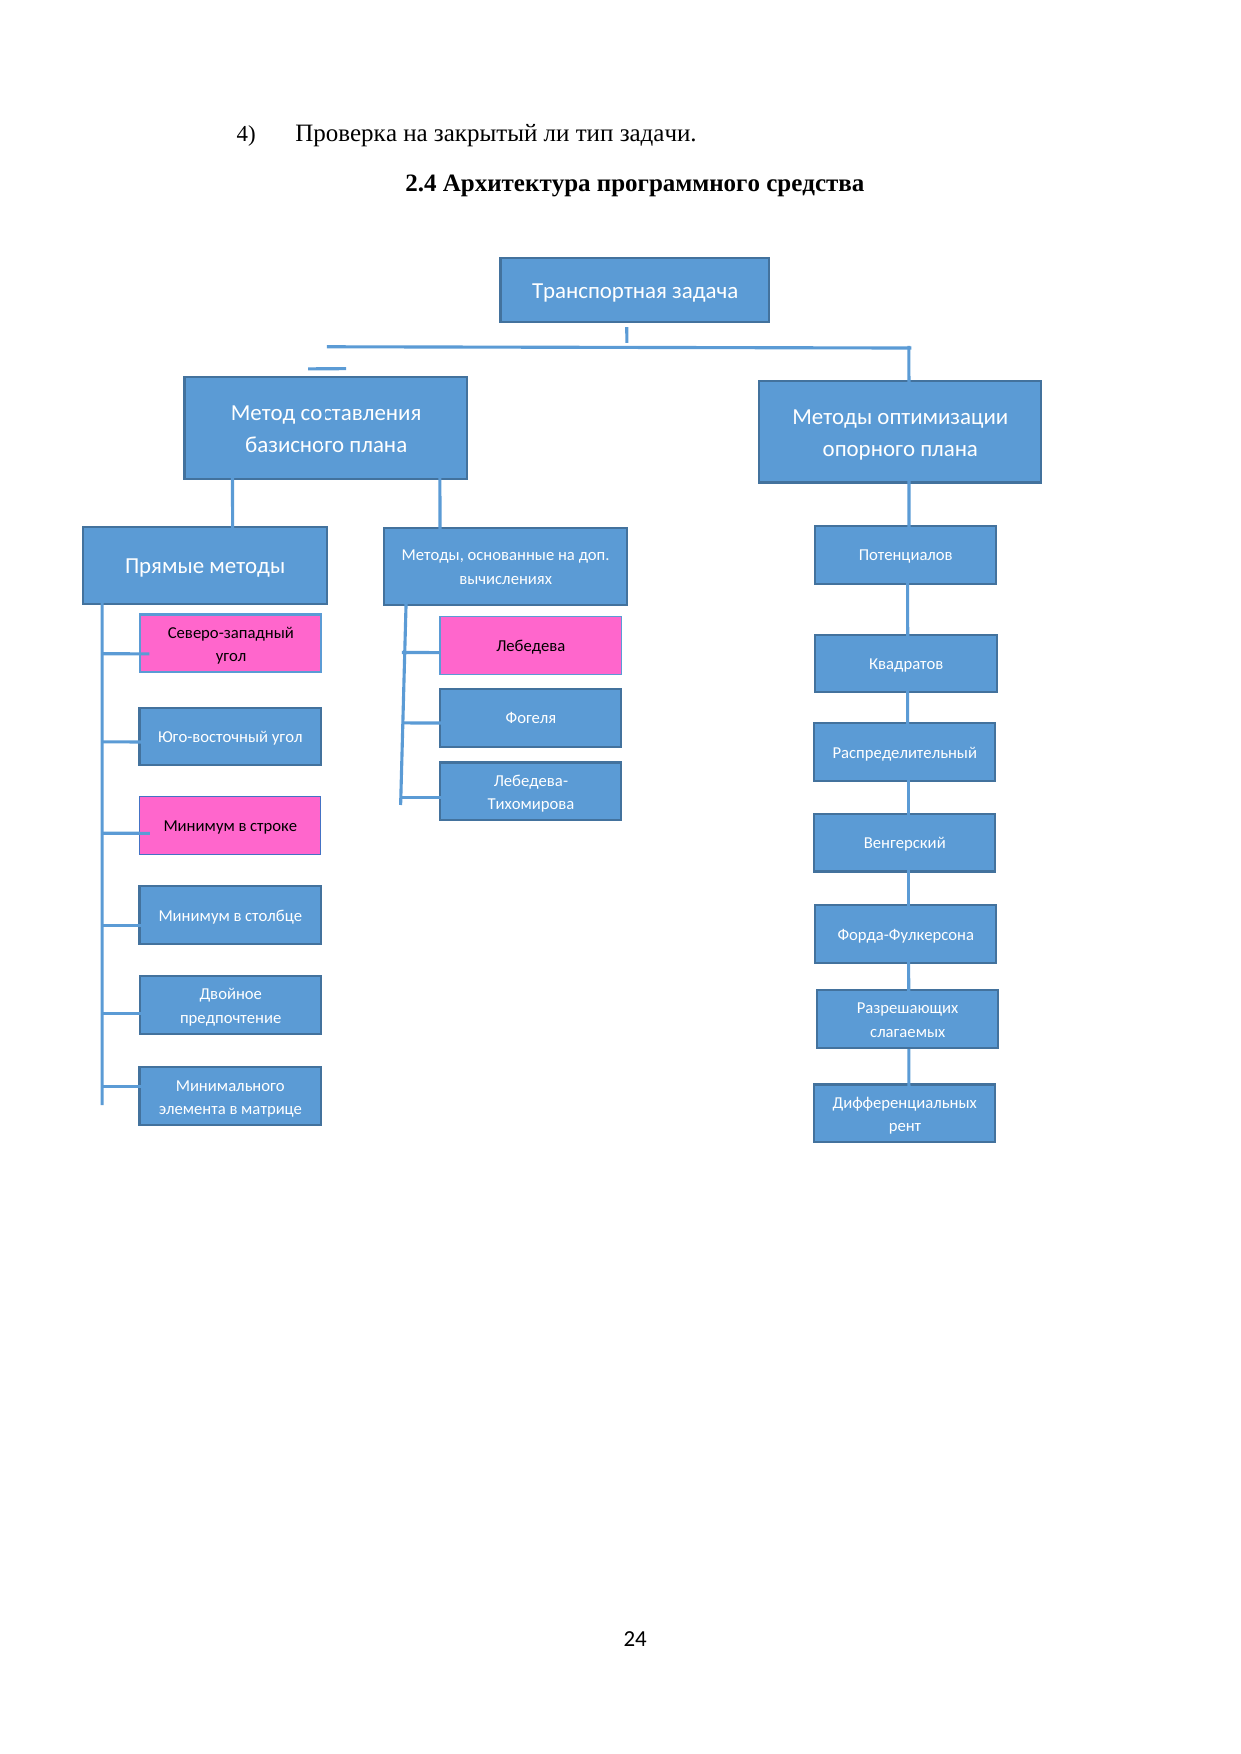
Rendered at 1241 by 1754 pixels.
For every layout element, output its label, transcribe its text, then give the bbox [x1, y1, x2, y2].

list Проверка на закрытый ли тип задачи. [148, 118, 1122, 147]
subtitle 2.4 Архитектура программного средства [148, 168, 1122, 196]
